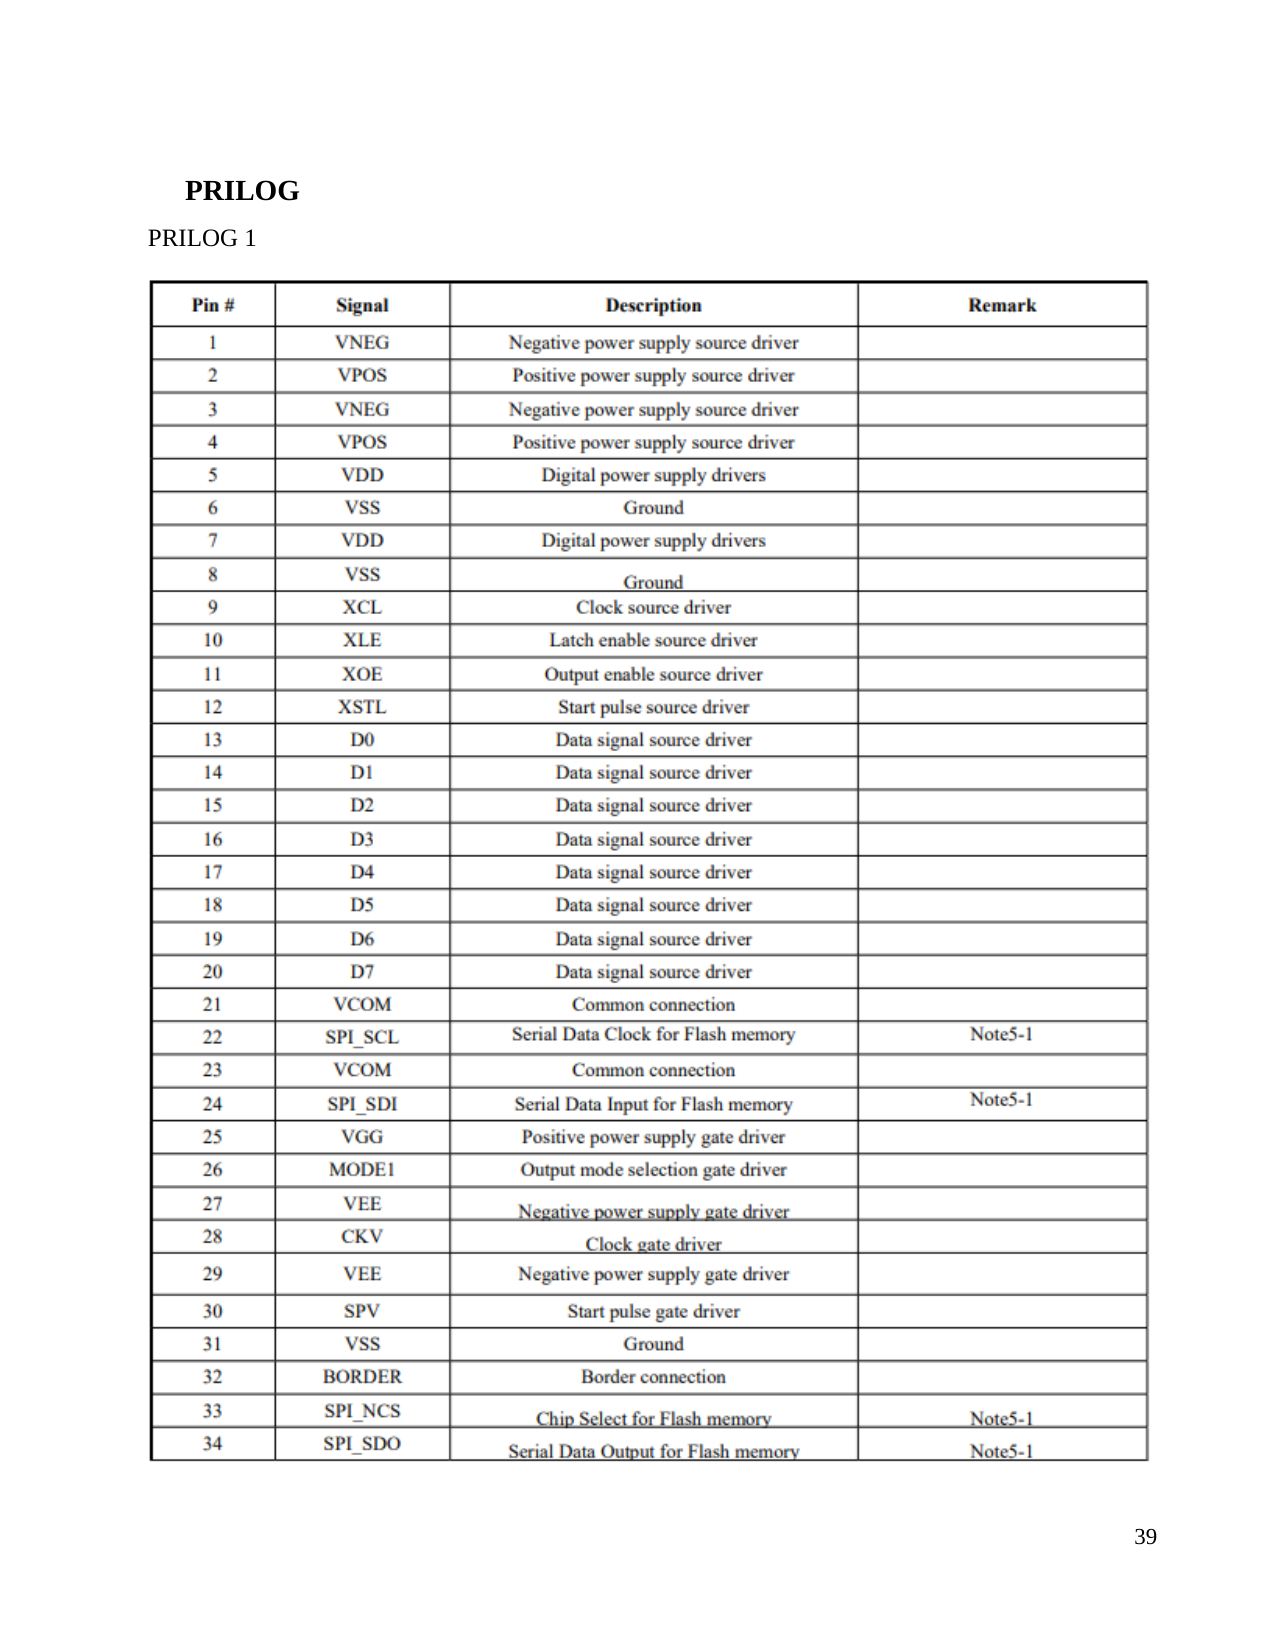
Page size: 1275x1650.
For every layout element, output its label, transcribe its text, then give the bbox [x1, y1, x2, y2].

subtitle PRILOG [185, 173, 1157, 206]
picture [147, 276, 1157, 1469]
text PRILOG 1 [148, 223, 1157, 252]
